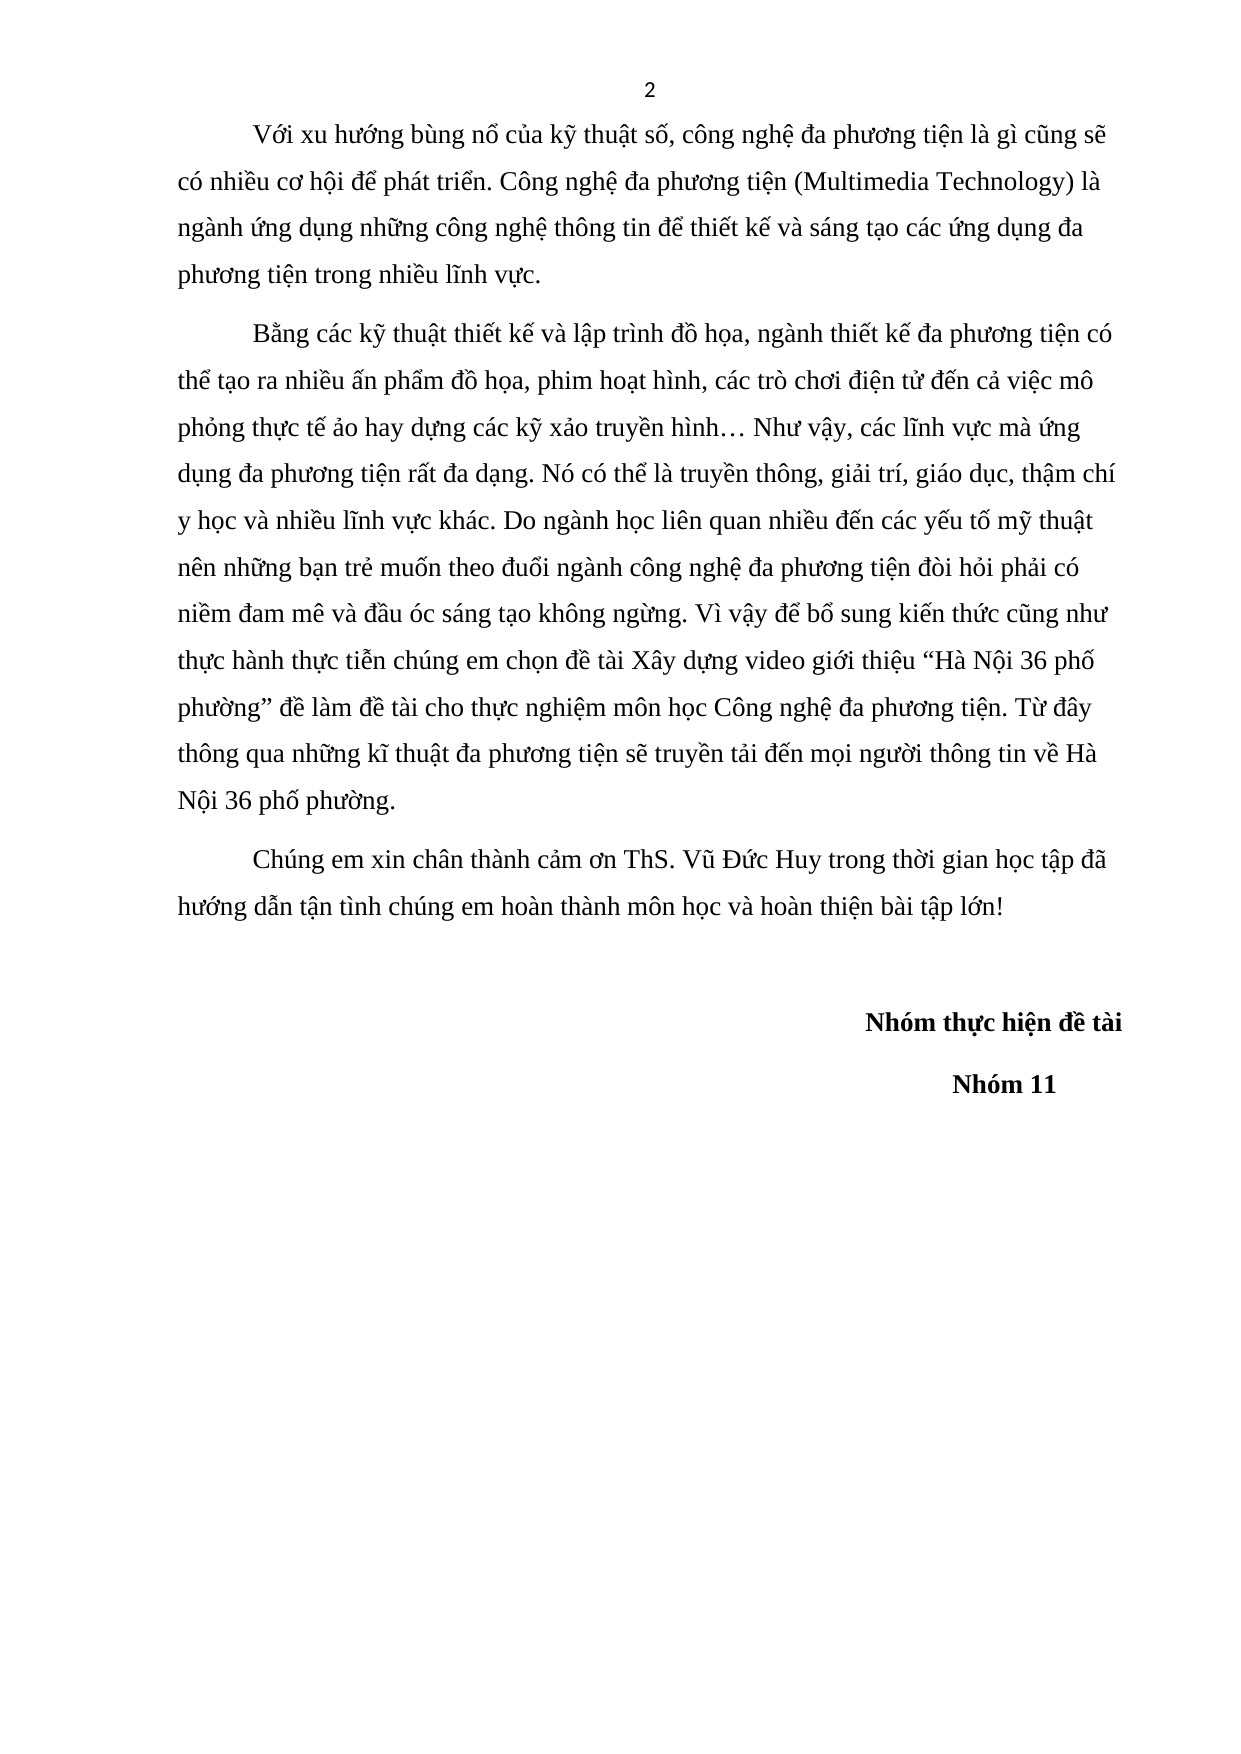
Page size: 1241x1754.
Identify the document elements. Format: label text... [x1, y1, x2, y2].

text Nhóm thực hiện đề tài [179, 1006, 1122, 1037]
text Bằng các kỹ thuật thiết kế và lập trình đồ họa, ngành thiết kế đa phương tiện có thể tạo ra nhiều ấn phẩm đồ họa, phim hoạt hình, các trò chơi điện tử đến cả việc mô phỏng thực tế ảo hay dựng các kỹ xảo truyền hình… Như vậy, các lĩnh vực mà ứng dụng đa phương tiện rất đa dạng. Nó có thể là truyền thông, giải trí, giáo dục, thậm chí y học và nhiều lĩnh vực khác. Do ngành học liên quan nhiều đến các yếu tố mỹ thuật nên những bạn trẻ muốn theo đuổi ngành công nghệ đa phương tiện đòi hỏi phải có niềm đam mê và đầu óc sáng tạo không ngừng. Vì vậy để bổ sung kiến thức cũng như thực hành thực tiễn chúng em chọn đề tài Xây dựng video giới thiệu “Hà Nội 36 phố phường” đề làm đề tài cho thực nghiệm môn học Công nghệ đa phương tiện. Từ đây thông qua những kĩ thuật đa phương tiện sẽ truyền tải đến mọi người thông tin về Hà Nội 36 phố phường. [177, 317, 1122, 815]
text Nhóm 11 [179, 1068, 1122, 1099]
text Với xu hướng bùng nổ của kỹ thuật số, công nghệ đa phương tiện là gì cũng sẽ có nhiều cơ hội để phát triển. Công nghệ đa phương tiện (Multimedia Technology) là ngành ứng dụng những công nghệ thông tin để thiết kế và sáng tạo các ứng dụng đa phương tiện trong nhiều lĩnh vực. [177, 118, 1122, 289]
text Chúng em xin chân thành cảm ơn ThS. Vũ Đức Huy trong thời gian học tập đã hướng dẫn tận tình chúng em hoàn thành môn học và hoàn thiện bài tập lớn! [177, 843, 1122, 921]
